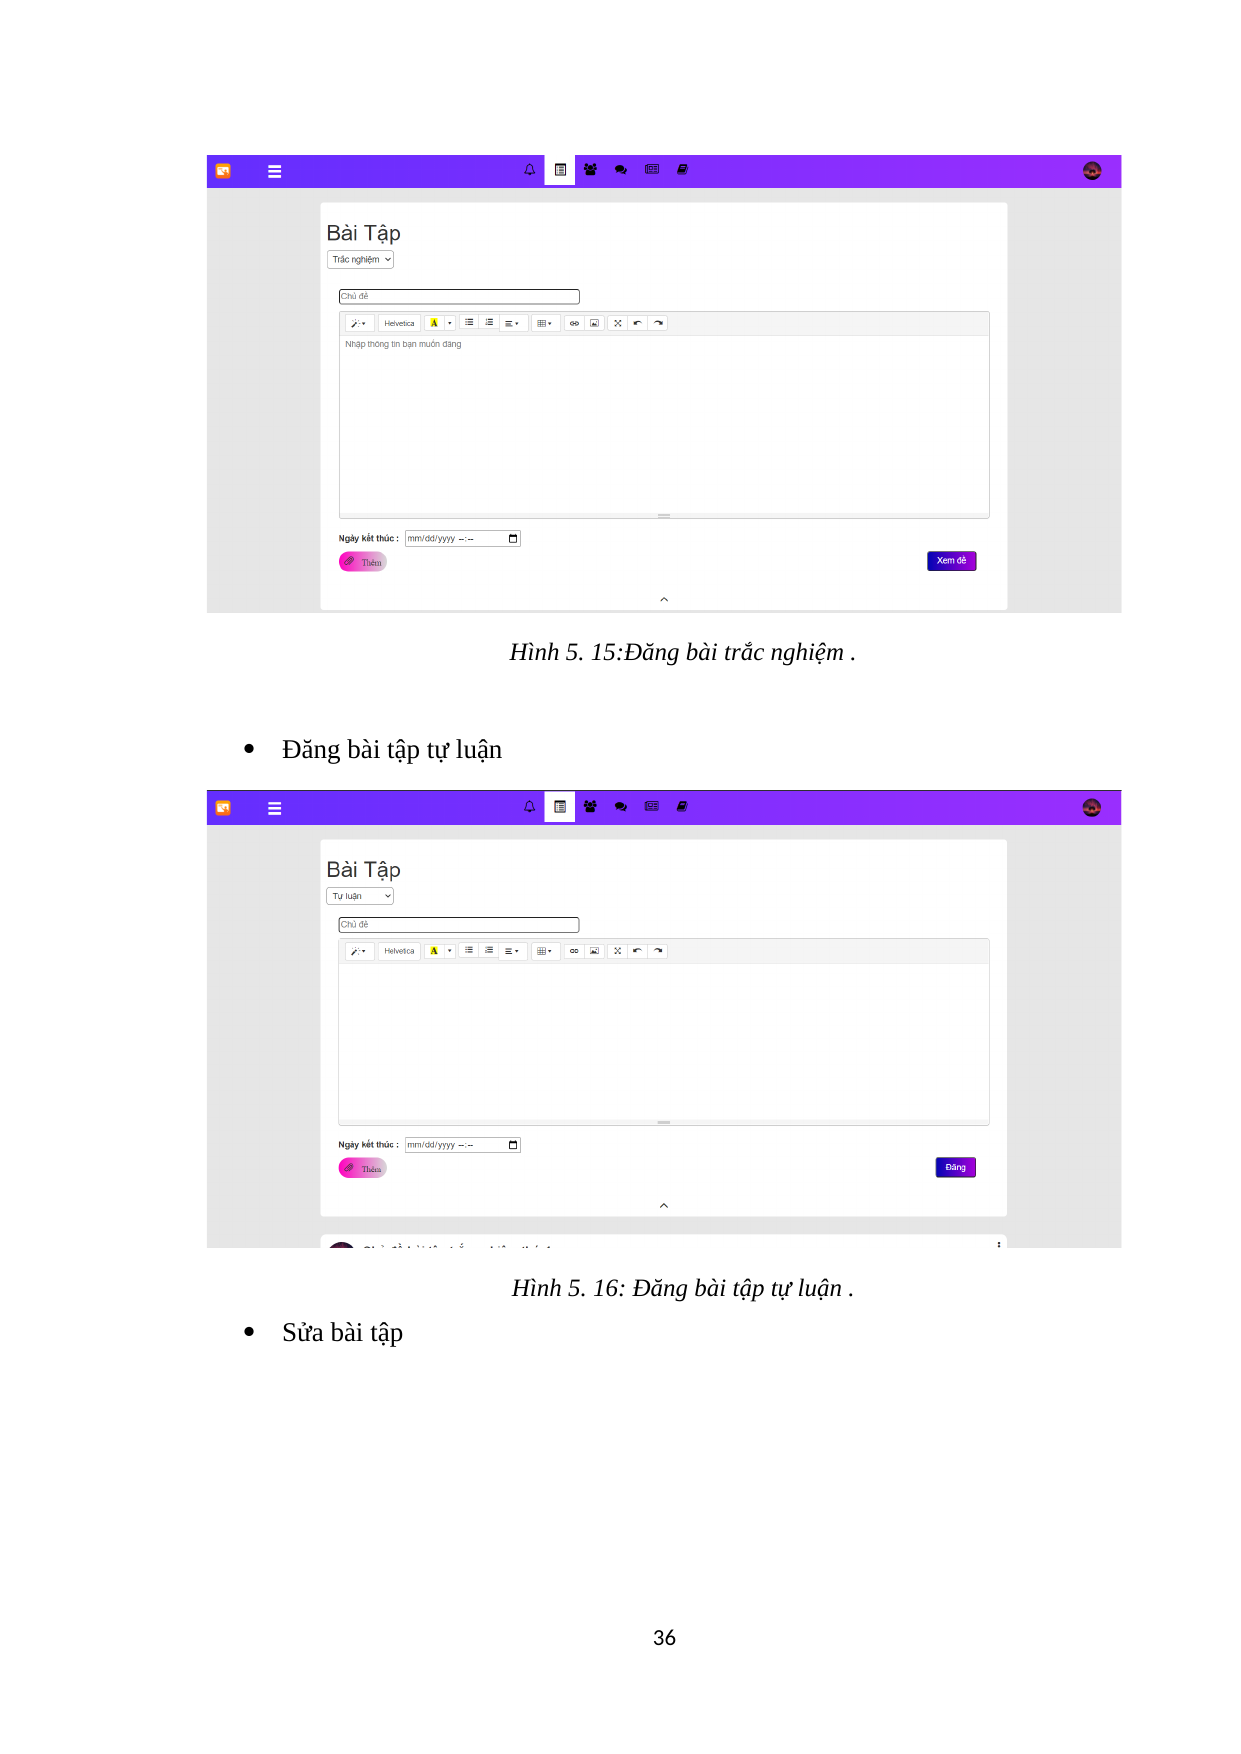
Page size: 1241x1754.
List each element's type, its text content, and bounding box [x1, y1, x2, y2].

picture [206, 790, 1122, 1248]
list Đăng bài tập tự luận [244, 733, 1122, 765]
list Sửa bài tập [244, 1316, 1122, 1347]
picture [206, 155, 1122, 613]
